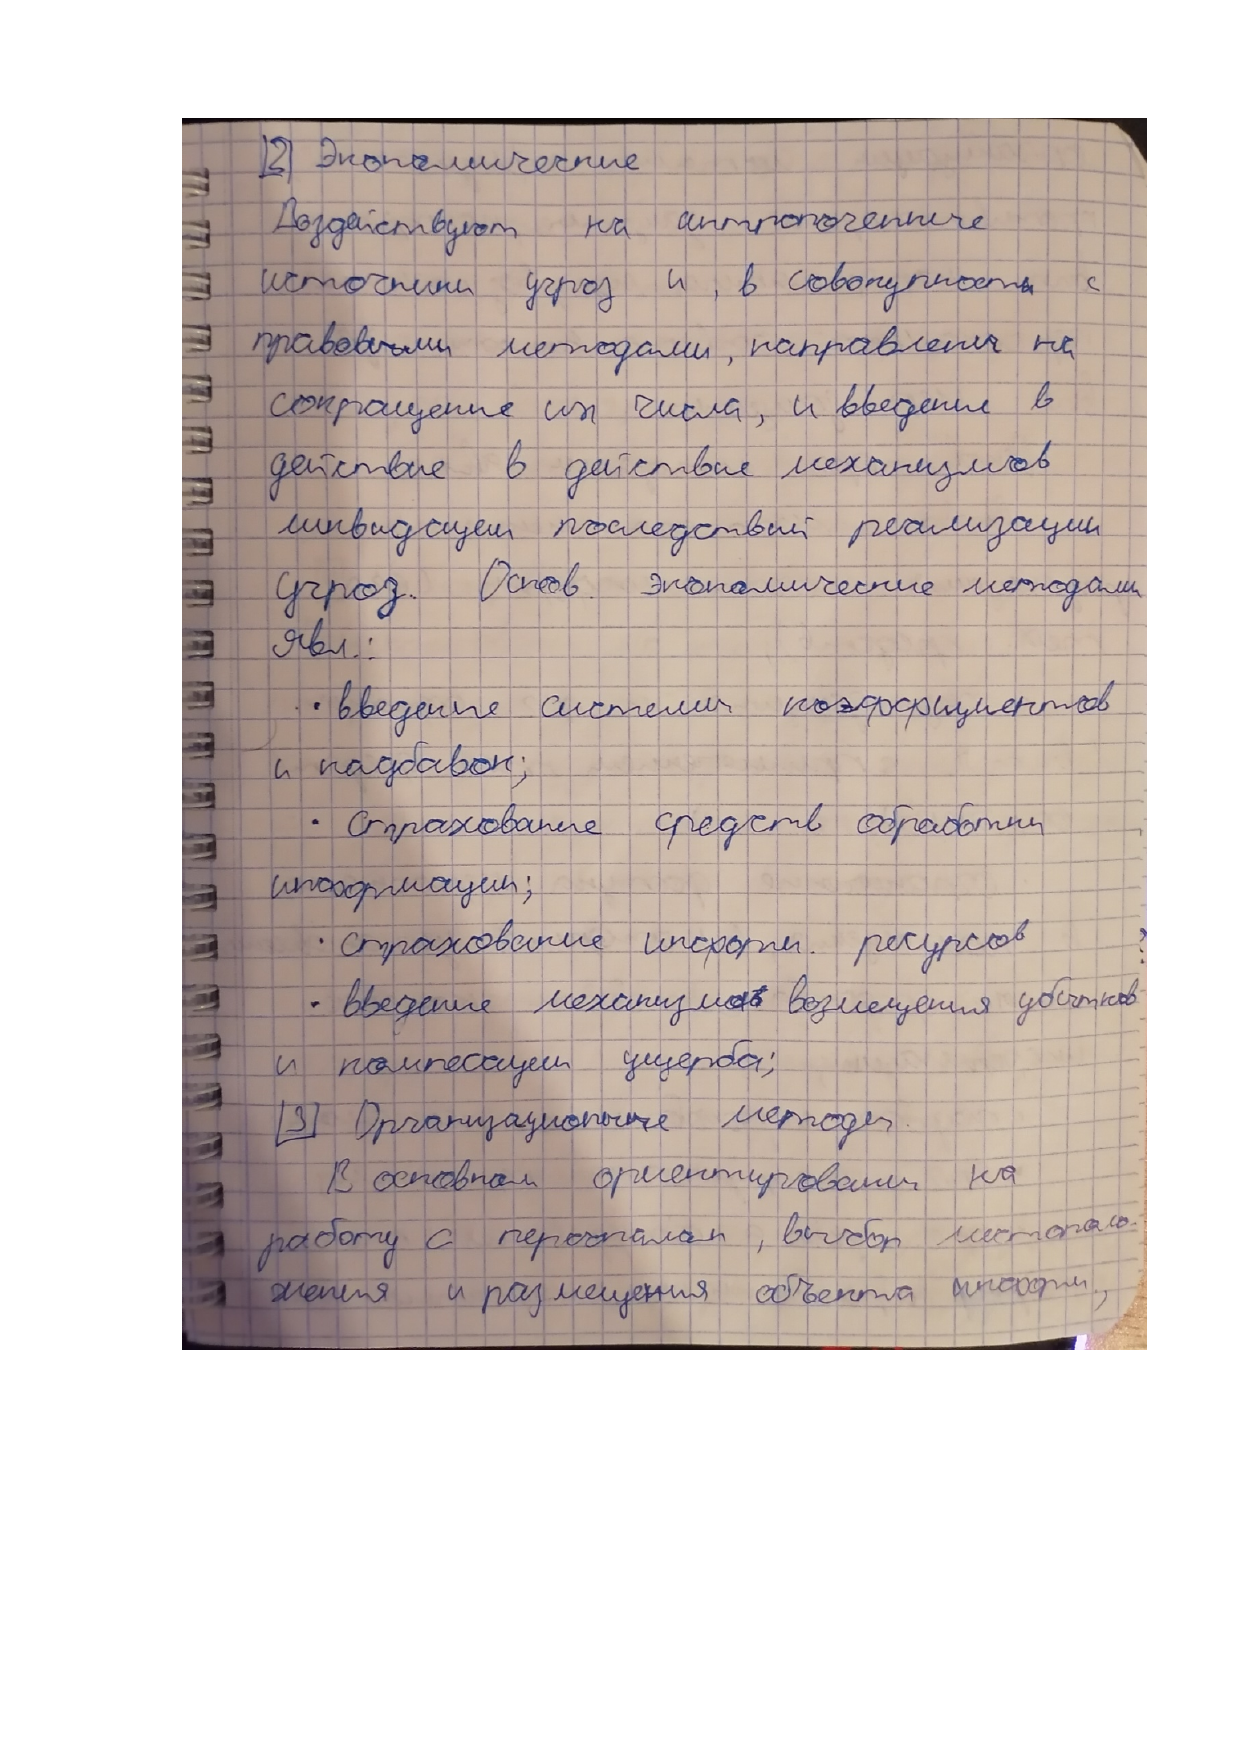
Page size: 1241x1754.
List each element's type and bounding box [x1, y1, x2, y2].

picture [183, 118, 1147, 1350]
